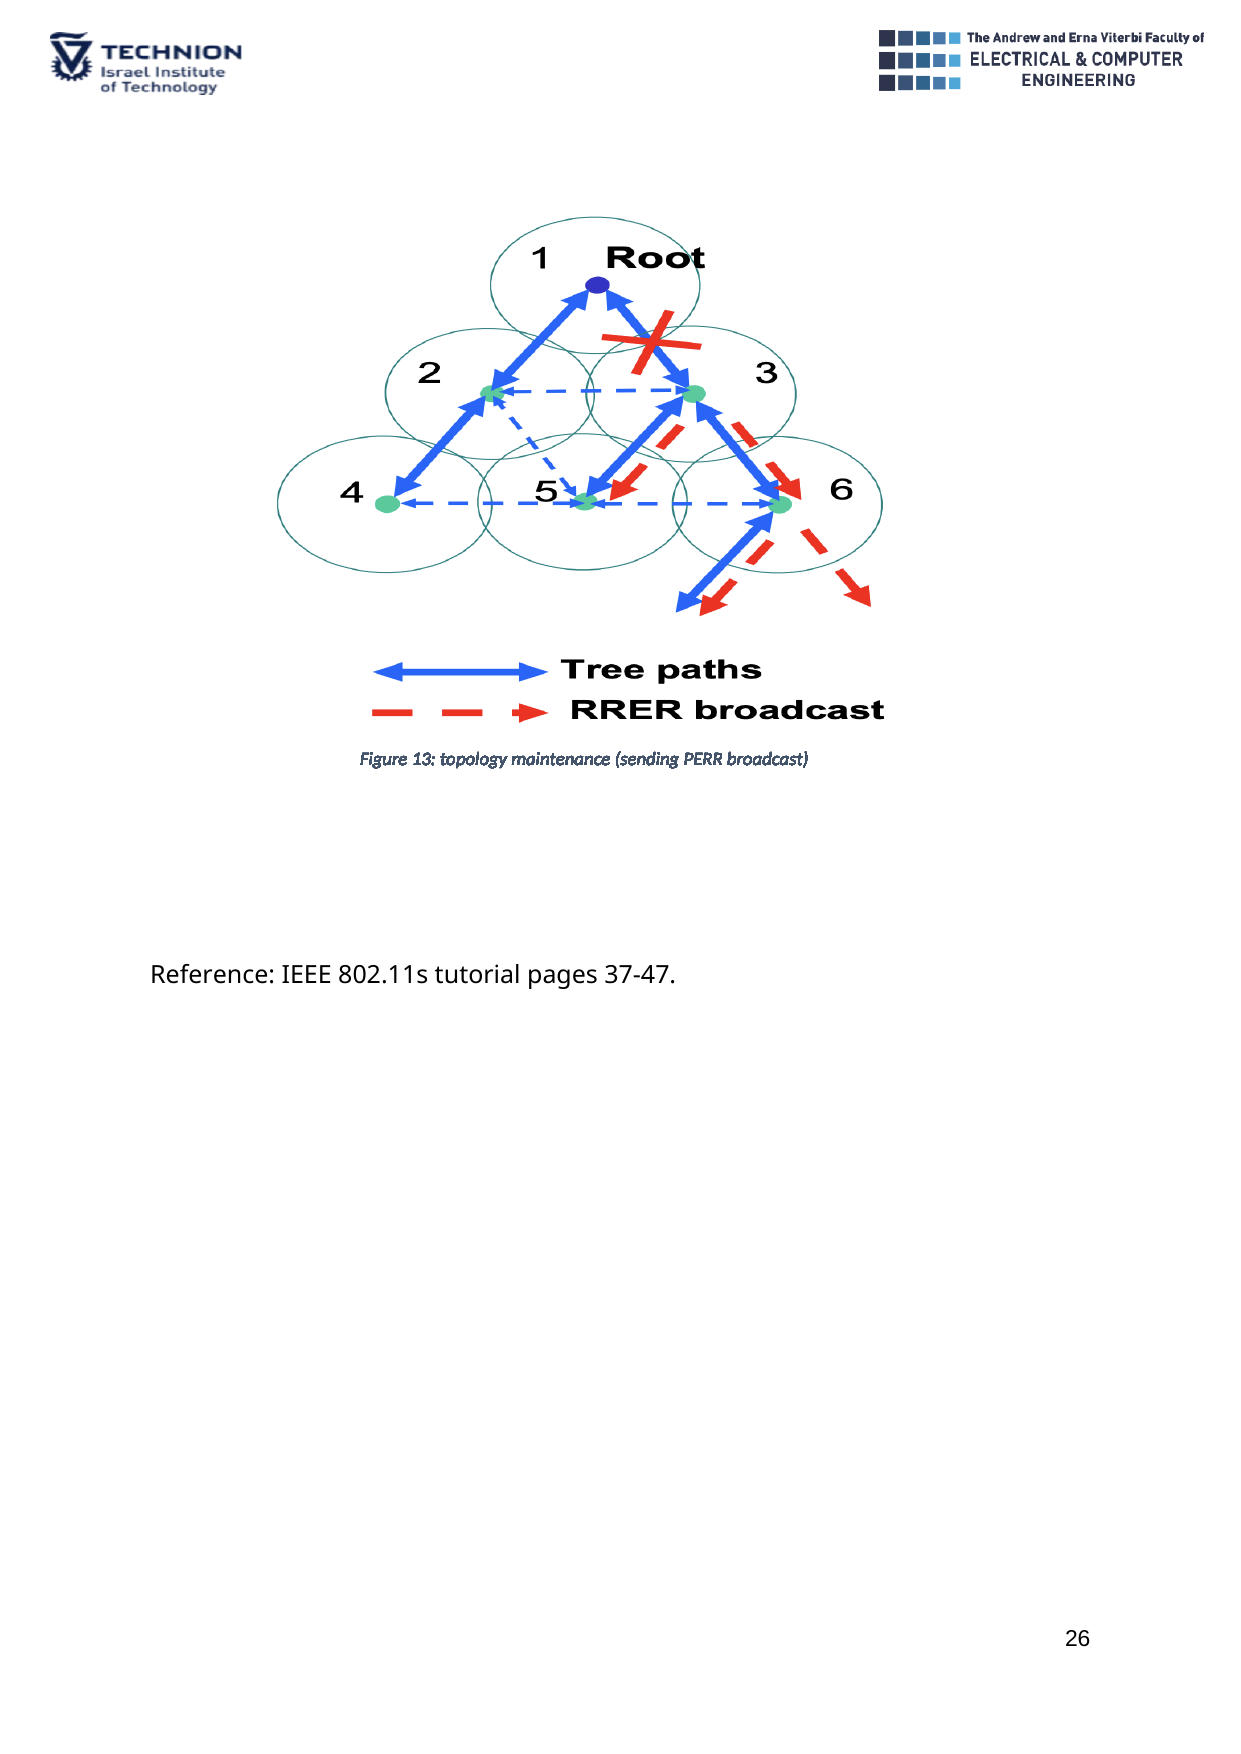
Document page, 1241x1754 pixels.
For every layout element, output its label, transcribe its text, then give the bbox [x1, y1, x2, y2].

picture [866, 17, 1222, 101]
text Reference: IEEE 802.11s tutorial pages 37-47. [150, 957, 1090, 991]
picture [253, 191, 917, 740]
picture [27, 13, 268, 113]
